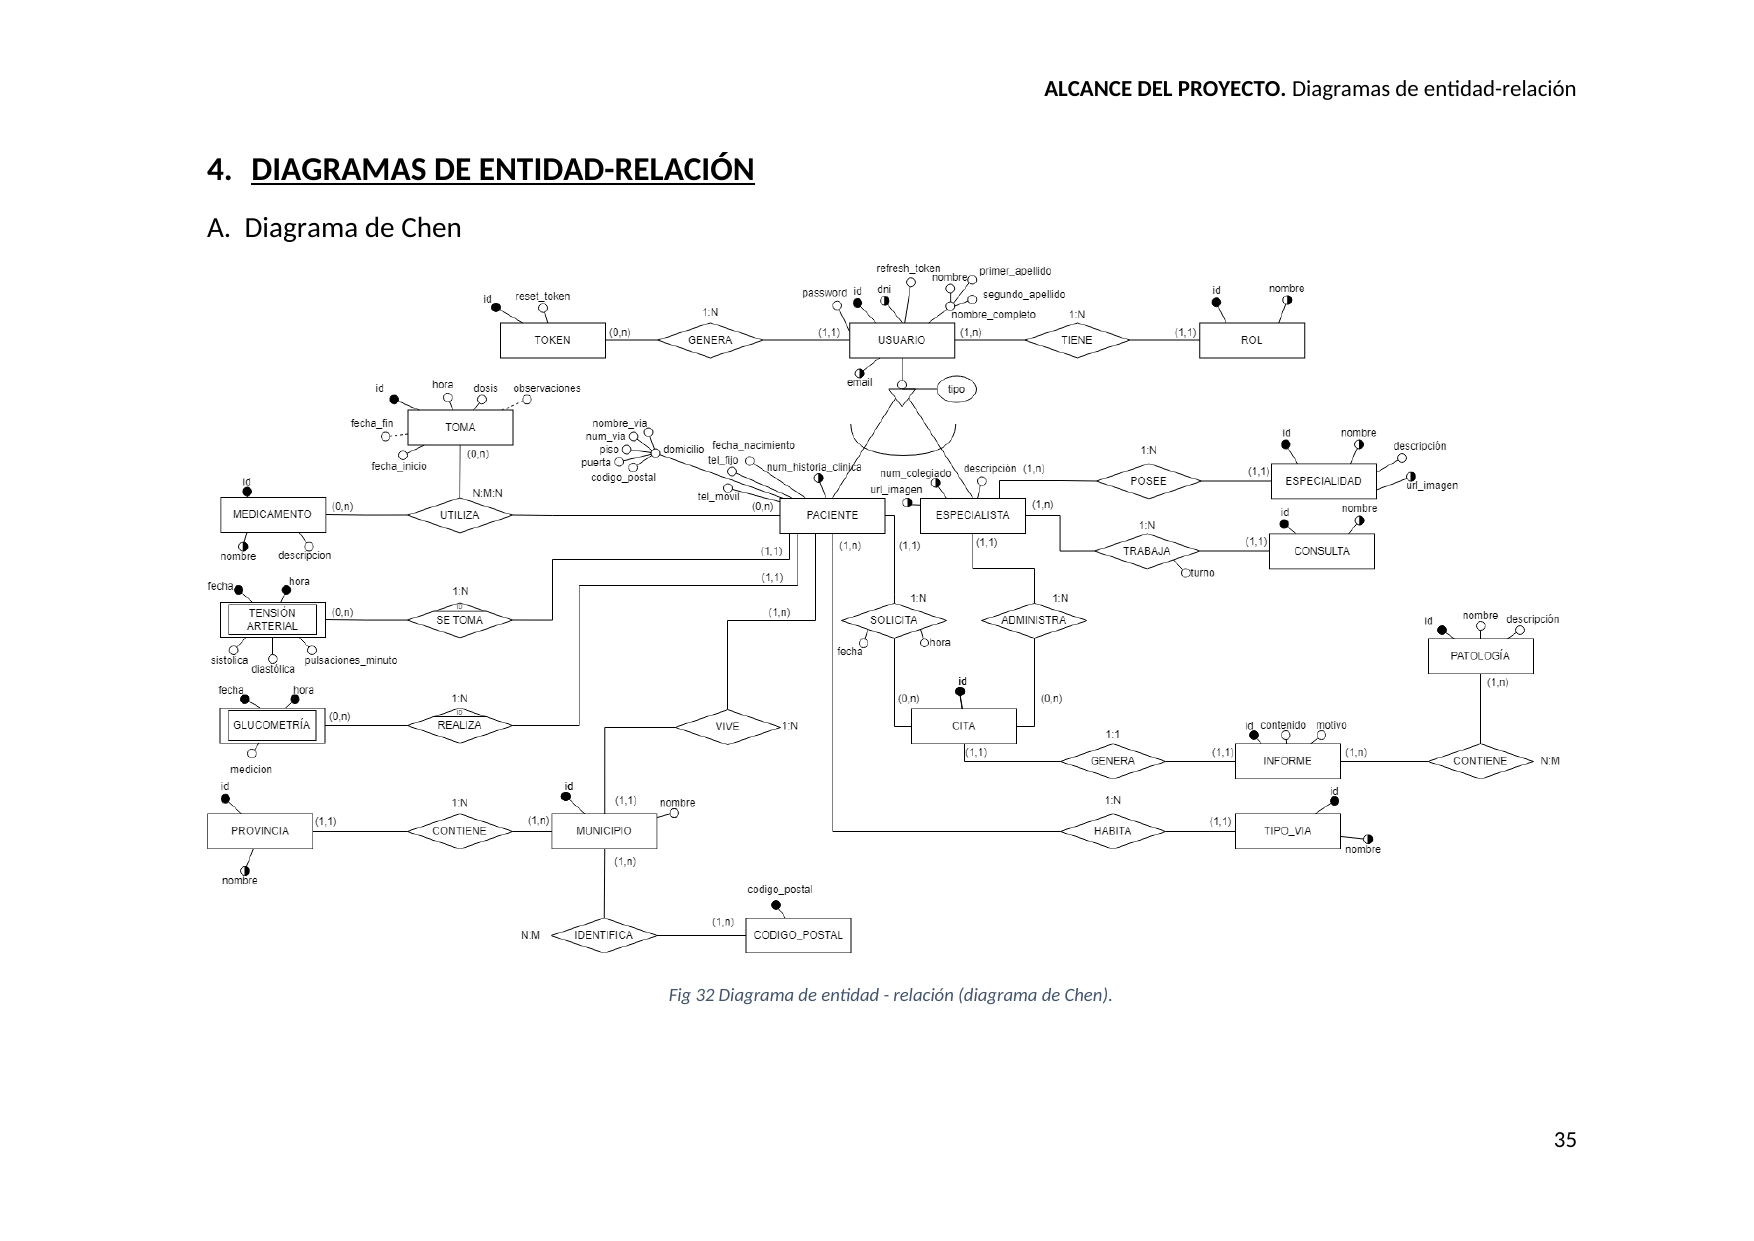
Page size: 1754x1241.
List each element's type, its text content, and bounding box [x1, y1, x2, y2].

list Diagrama de Chen [207, 209, 1577, 244]
text Fig 32 Diagrama de entidad - relación (diagrama de Chen). [207, 983, 1577, 1006]
picture [207, 262, 1577, 953]
subtitle DIAGRAMAS DE ENTIDAD-RELACIÓN [207, 148, 1577, 188]
